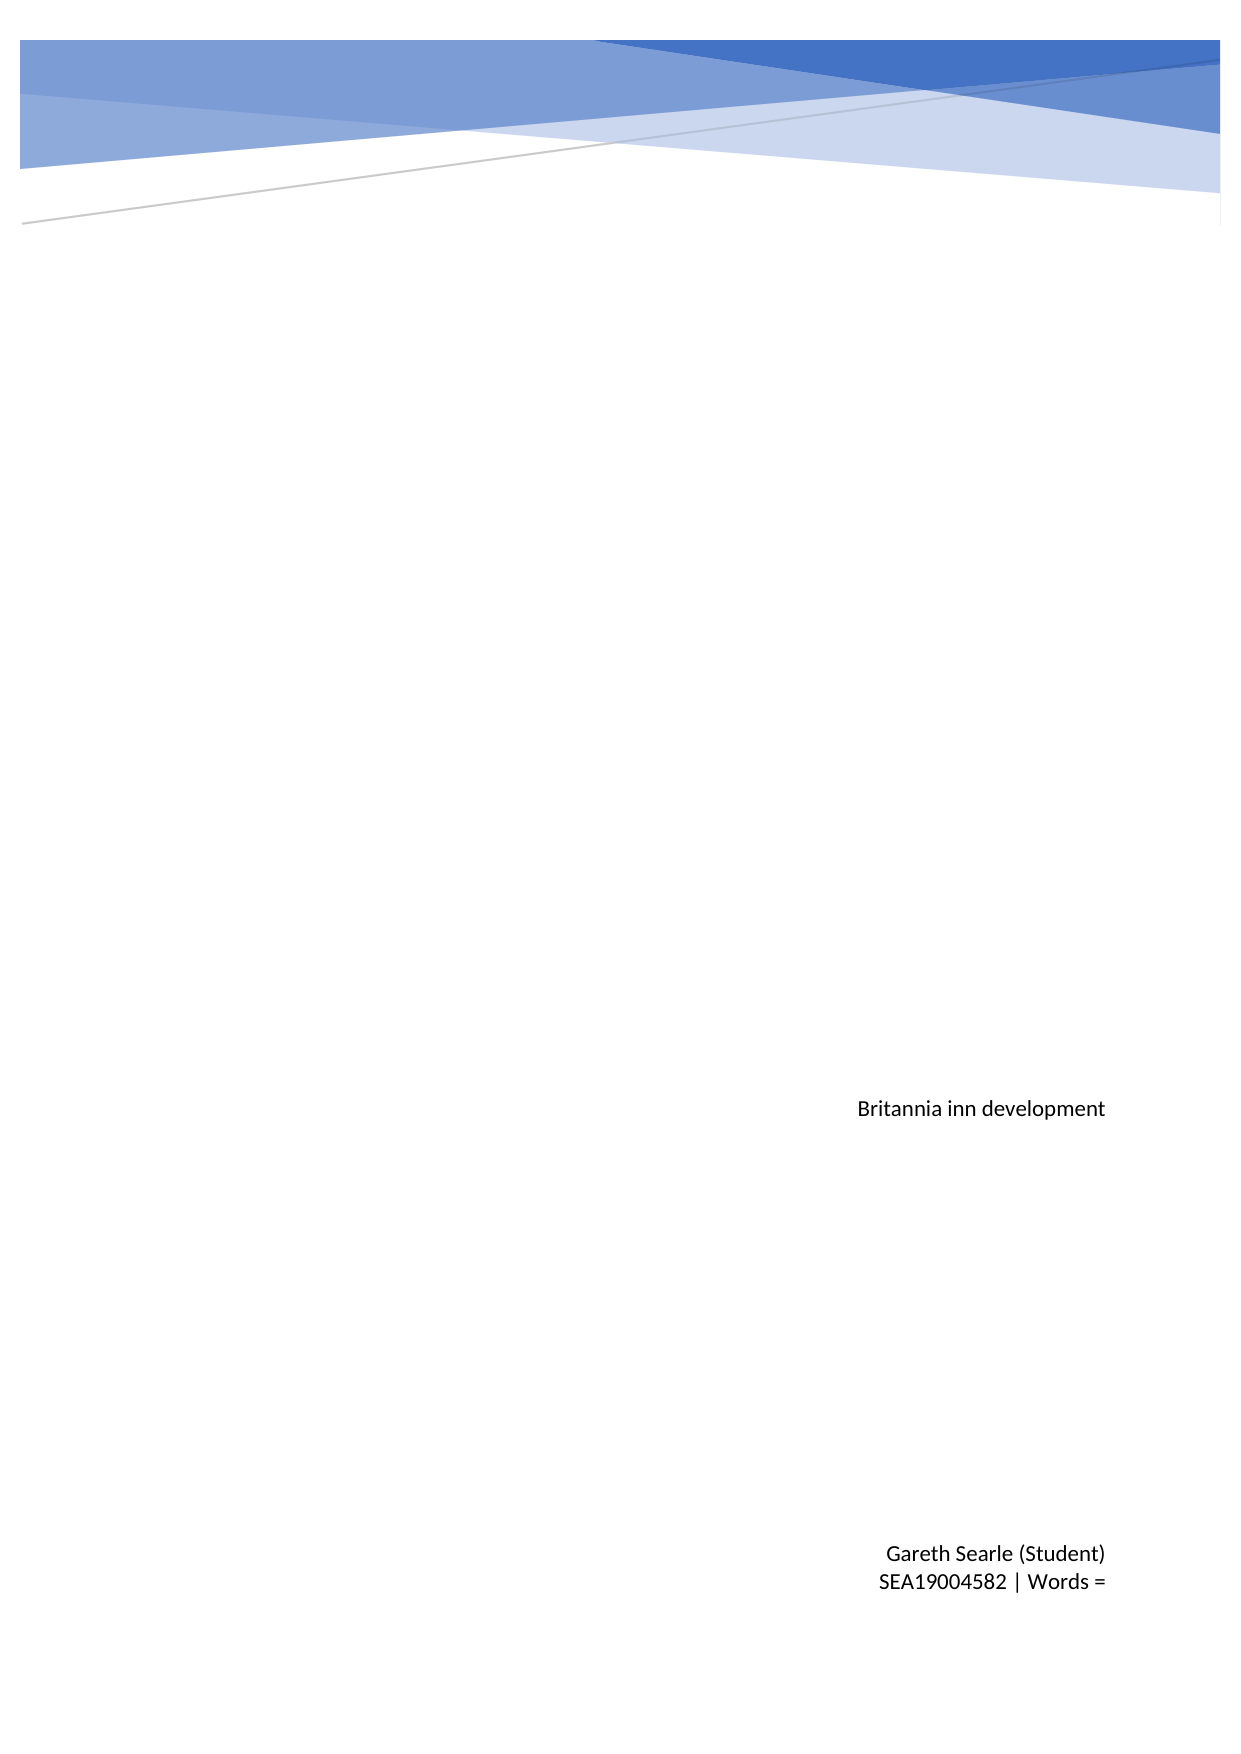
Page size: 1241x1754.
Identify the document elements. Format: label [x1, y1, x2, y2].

picture [20, 40, 1221, 240]
